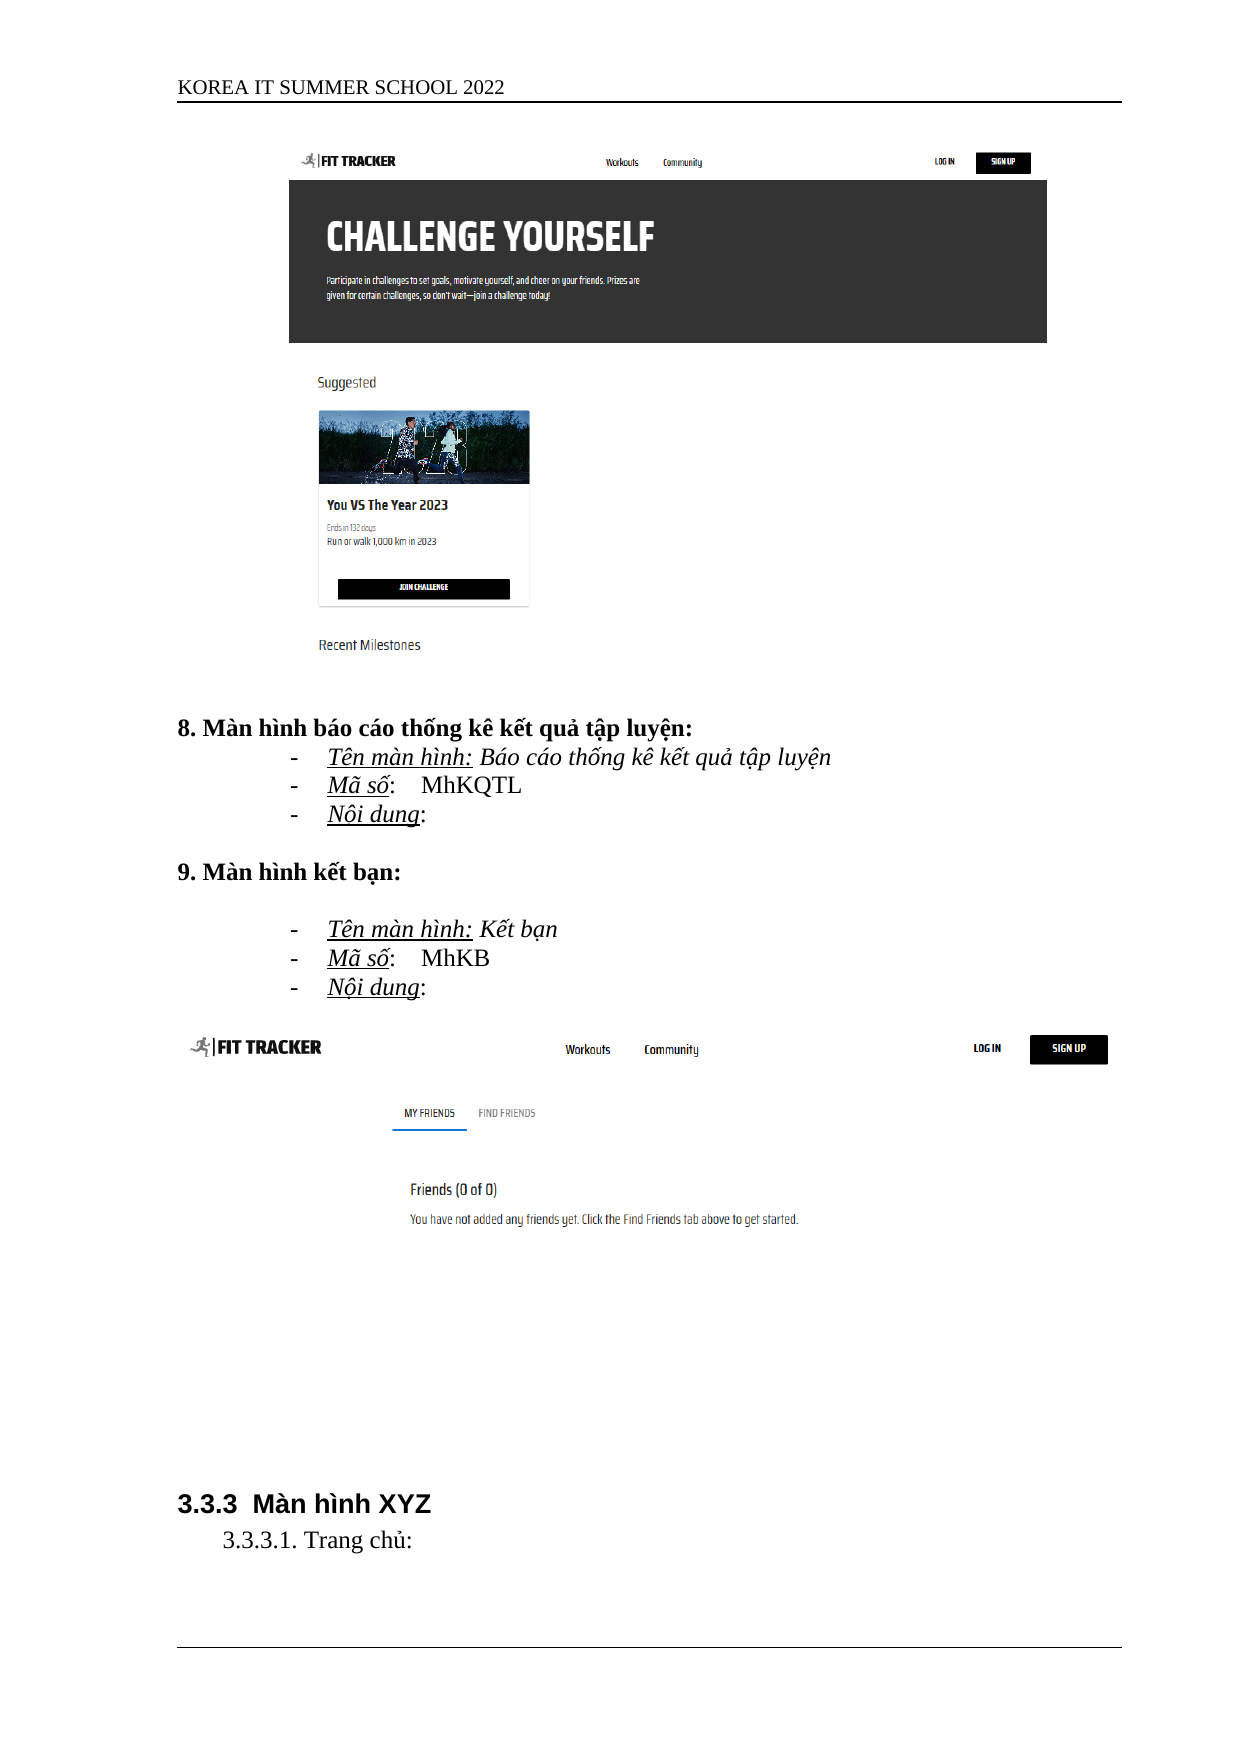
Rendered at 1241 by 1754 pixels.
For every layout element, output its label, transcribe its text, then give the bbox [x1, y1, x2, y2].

text 8. Màn hình báo cáo thống kê kết quả tập luyện: [177, 713, 1122, 742]
list Tên màn hình: Báo cáo thống kê kết quả tập luyện [290, 742, 1122, 771]
text 9. Màn hình kết bạn: [177, 857, 1122, 886]
picture [177, 1029, 1123, 1463]
list 3.3.3.1. Trang chủ: [222, 1526, 1122, 1554]
list Nội dung: [290, 972, 1122, 1001]
list Mã số: MhKB [290, 943, 1122, 972]
list Mã số: MhKQTL [290, 771, 1122, 799]
picture [177, 150, 1123, 656]
subtitle Màn hình XYZ [177, 1488, 1122, 1519]
list Nội dung: [290, 799, 1122, 828]
list Tên màn hình: Kết bạn [290, 914, 1122, 943]
